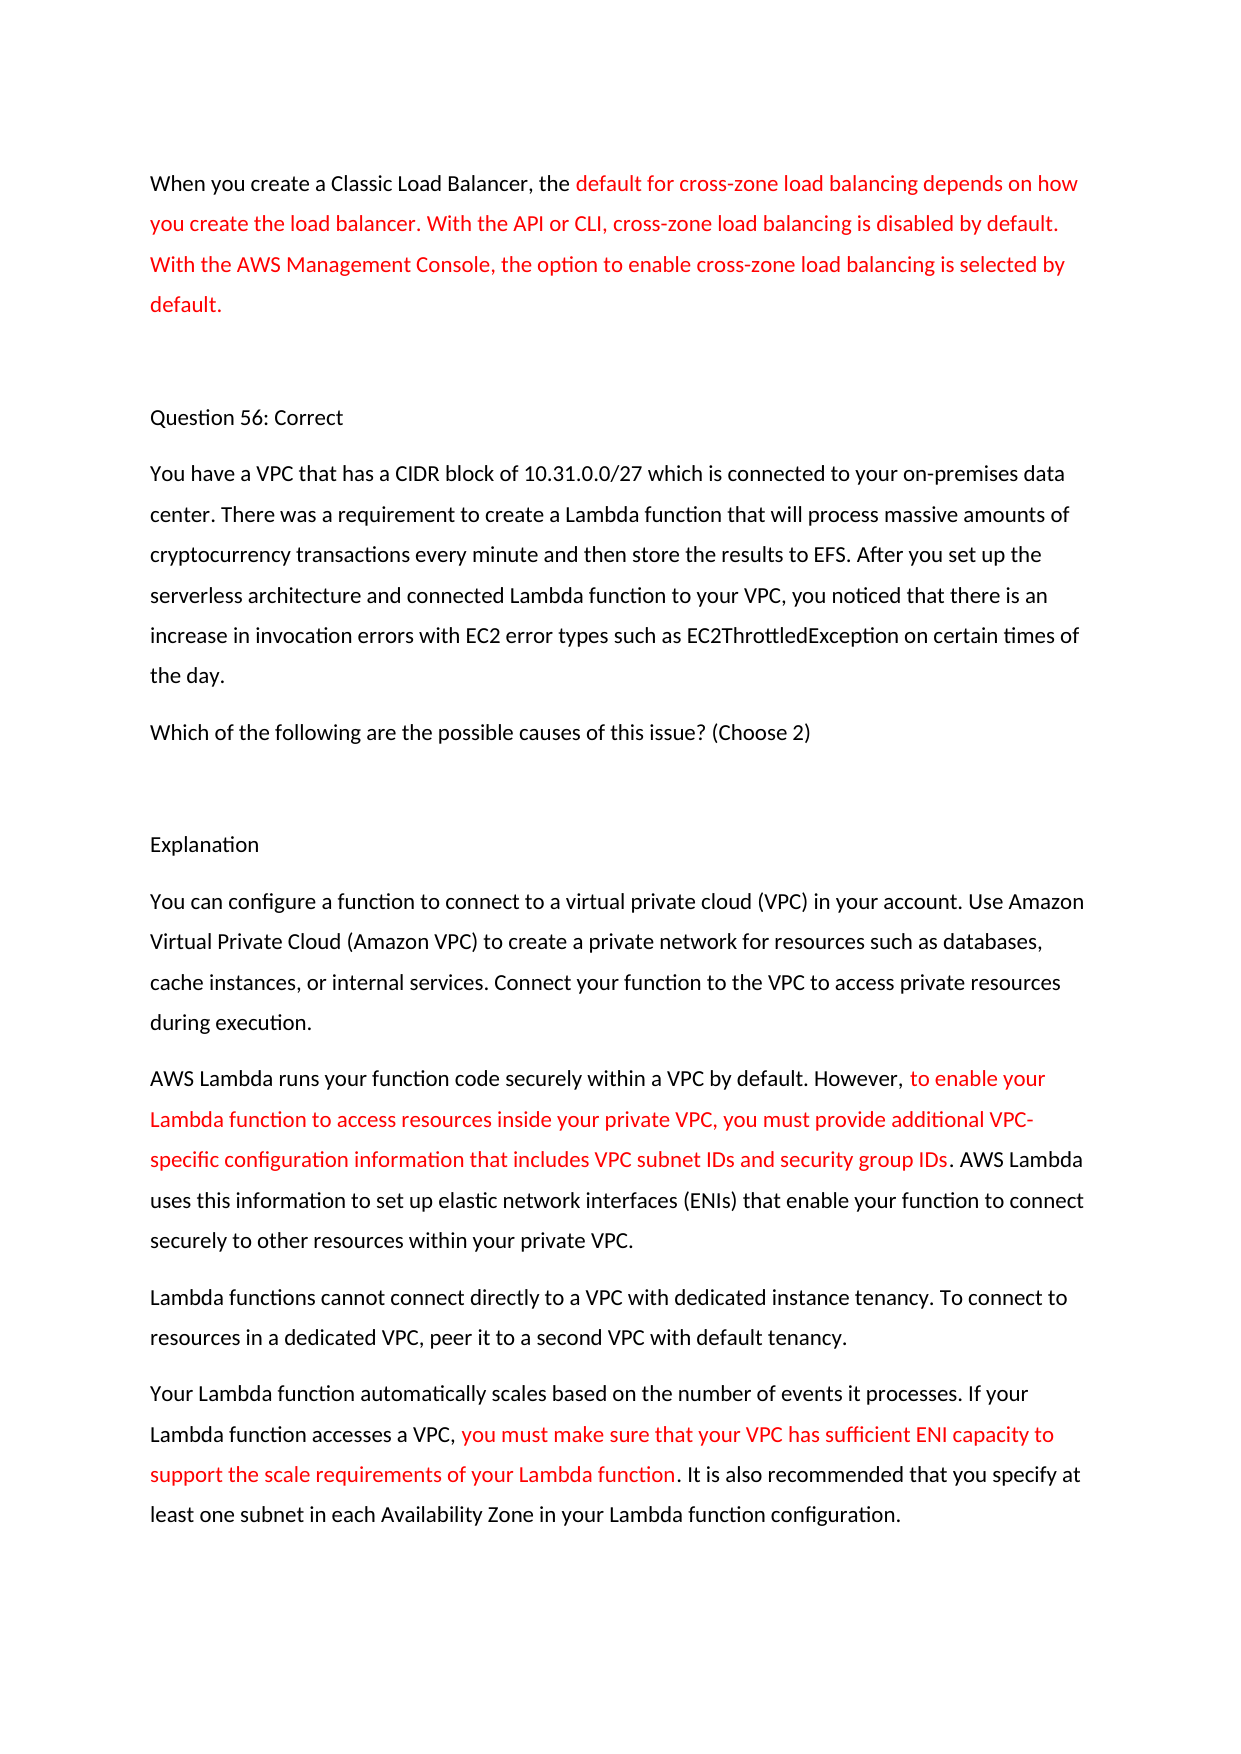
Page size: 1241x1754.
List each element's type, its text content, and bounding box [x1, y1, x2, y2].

text Lambda functions cannot connect directly to a VPC with dedicated instance tenancy. To connect to resources in a dedicated VPC, peer it to a second VPC with default tenancy. [150, 1278, 1090, 1356]
text Which of the following are the possible causes of this issue? (Choose 2) [150, 713, 1090, 751]
text When you create a Classic Load Balancer, the default for cross-zone load balancing depends on how you create the load balancer. With the API or CLI, cross-zone load balancing is disabled by default. With the AWS Management Console, the option to enable cross-zone load balancing is selected by default. [150, 164, 1090, 323]
text Explanation [150, 826, 1090, 863]
text Your Lambda function automatically scales based on the number of events it processes. If your Lambda function accesses a VPC, you must make sure that your VPC has sufficient ENI capacity to support the scale requirements of your Lambda function. It is also recommended that you specify at least one subnet in each Availability Zone in your Lambda function configuration. [150, 1375, 1090, 1533]
text Question 56: Correct [150, 398, 1090, 436]
text AWS Lambda runs your function code securely within a VPC by default. However, to enable your Lambda function to access resources inside your private VPC, you must provide additional VPC-specific configuration information that includes VPC subnet IDs and security group IDs. AWS Lambda uses this information to set up elastic network interfaces (ENIs) that enable your function to connect securely to other resources within your private VPC. [150, 1060, 1090, 1259]
text You can configure a function to connect to a virtual private cloud (VPC) in your account. Use Amazon Virtual Private Cloud (Amazon VPC) to create a private network for resources such as databases, cache instances, or internal services. Connect your function to the VPC to access private resources during execution. [150, 882, 1090, 1041]
text You have a VPC that has a CIDR block of 10.31.0.0/27 which is connected to your on-premises data center. There was a requirement to create a Lambda function that will process massive amounts of cryptocurrency transactions every minute and then store the results to EFS. After you set up the serverless architecture and connected Lambda function to your VPC, you noticed that there is an increase in invocation errors with EC2 error types such as EC2ThrottledException on certain times of the day. [150, 455, 1090, 694]
